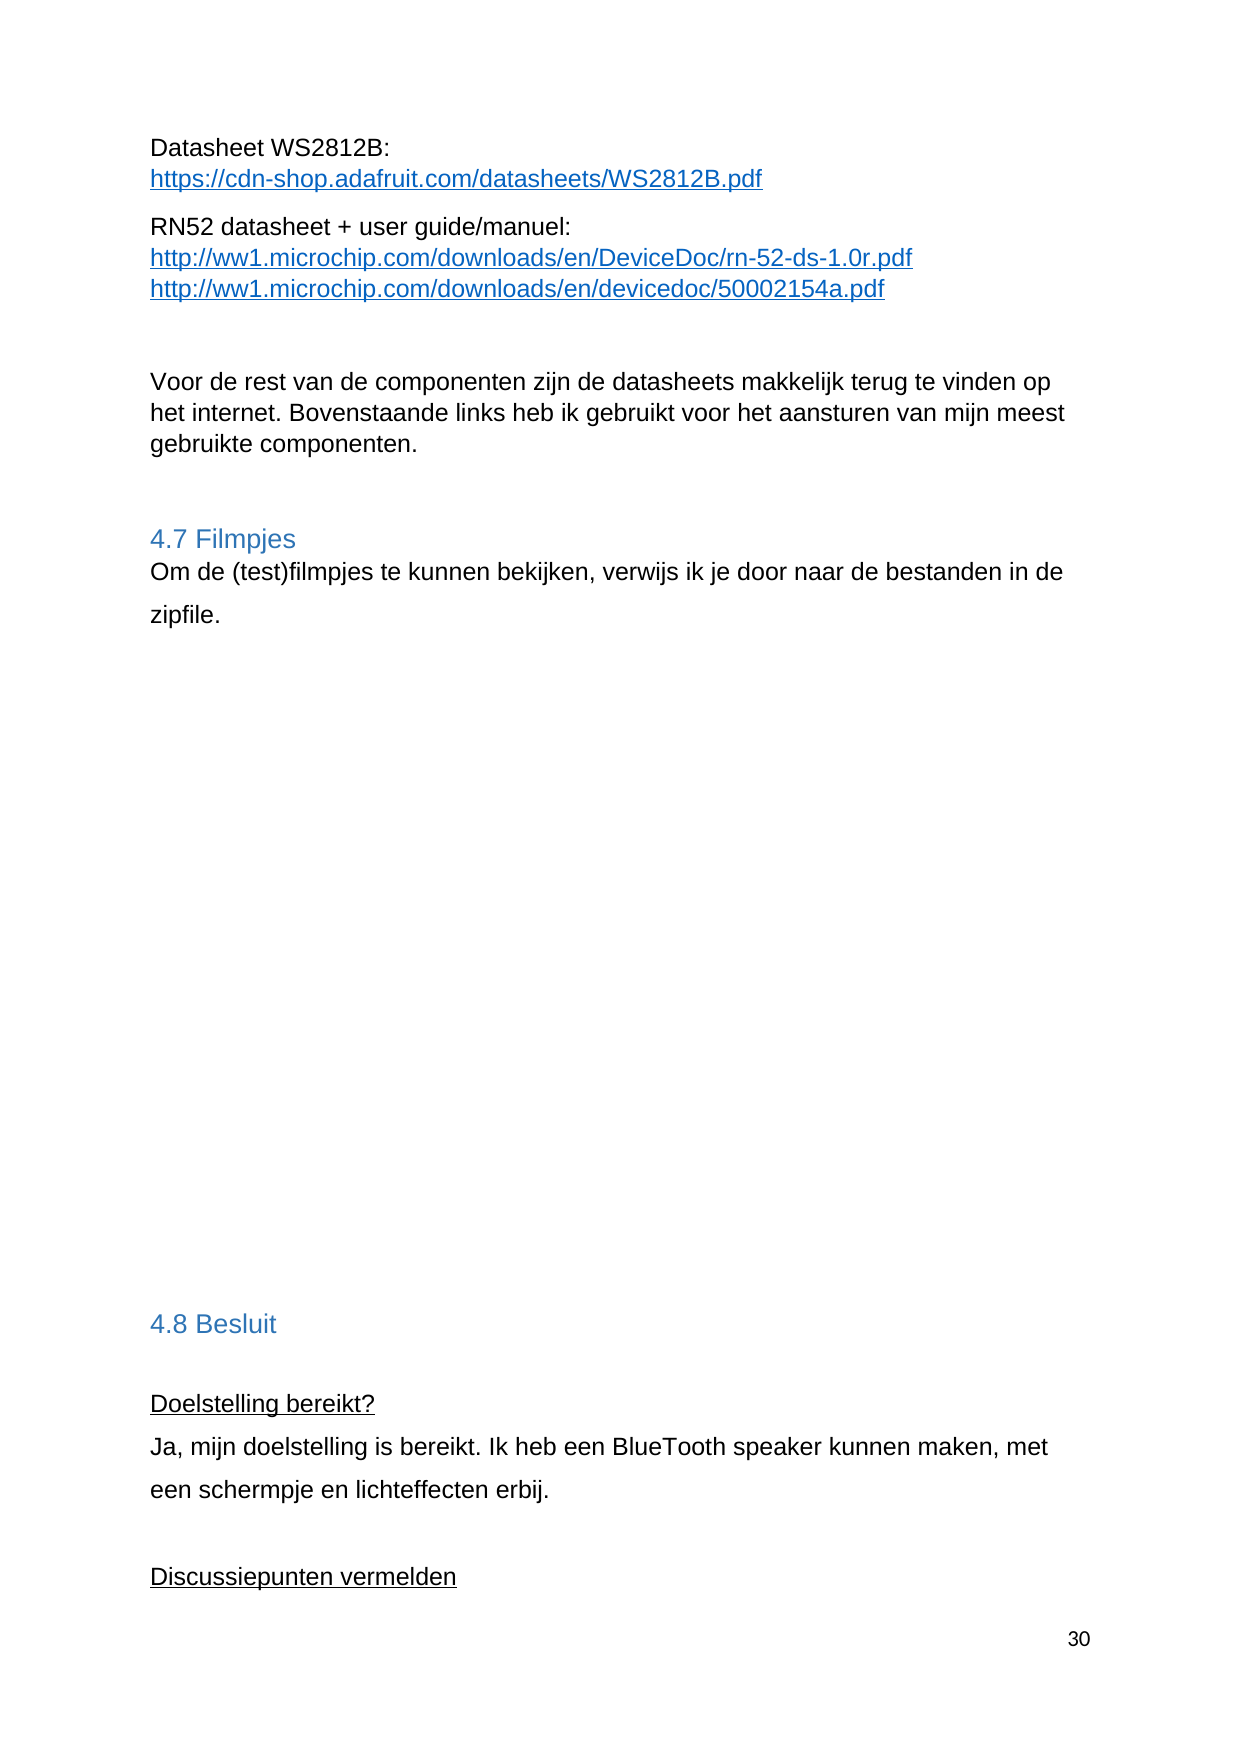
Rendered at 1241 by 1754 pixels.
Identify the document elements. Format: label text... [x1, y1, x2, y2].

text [150, 1389, 1090, 1590]
text Datasheet WS2812B: https://cdn-shop.adafruit.com/datasheets/WS2812B.pdf [150, 133, 1090, 193]
text Om de (test)filmpjes te kunnen bekijken, verwijs ik je door naar de bestanden in de zipfile. [150, 557, 1090, 629]
text Voor de rest van de componenten zijn de datasheets makkelijk terug te vinden op het internet. Bovenstaande links heb ik gebruikt voor het aansturen van mijn meest gebruikte componenten. [150, 367, 1090, 457]
text RN52 datasheet + user guide/manuel: http://ww1.microchip.com/downloads/en/DeviceDoc/rn-52-ds-1.0r.pdf http://ww1.microchip.com/downloads/en/devicedoc/50002154a.pdf [150, 212, 1090, 302]
subtitle 4.8 Besluit [150, 1308, 1090, 1340]
subtitle 4.7 Filmpjes [150, 523, 1090, 554]
